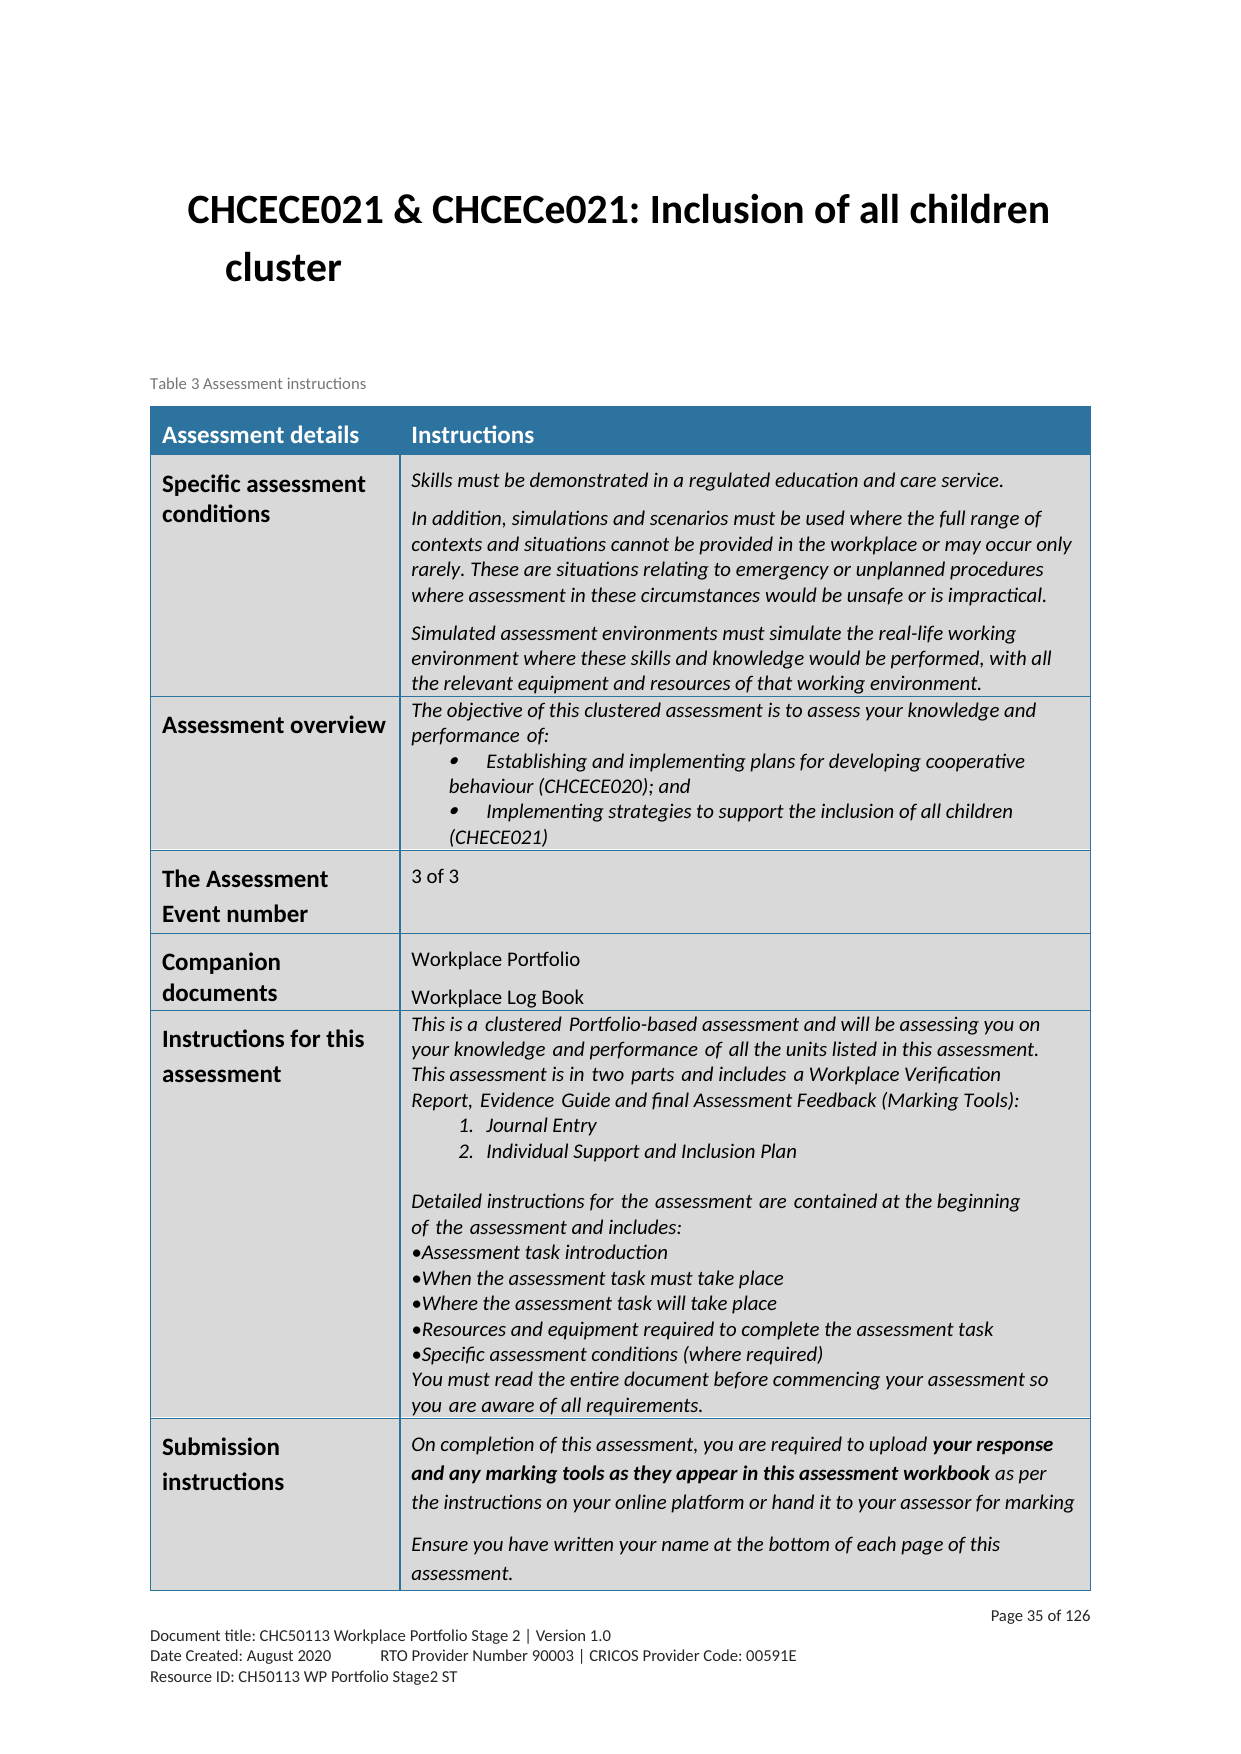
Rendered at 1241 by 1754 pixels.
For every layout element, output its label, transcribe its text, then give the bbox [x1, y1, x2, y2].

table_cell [401, 1419, 1090, 1590]
table_cell Instructions for this assessment [151, 1011, 399, 1417]
table_header Assessment details [151, 407, 399, 454]
table_cell This is a clustered Portfolio-based assessment and will be assessing you on your knowledge and performance of all the units listed in this assessment. This assessment is in two parts and includes a Workplace Verification Report, Evidence Guide and final Assessment Feedback (Marking Tools): Journal Entry Individual Support and Inclusion Plan Detailed instructions for the assessment are contained at the beginning of the assessment and includes: •Assessment task introduction •When the assessment task must take place •Where the assessment task will take place •Resources and equipment required to complete the assessment task •Specific assessment conditions (where required) You must read the entire document before commencing your assessment so you are aware of all requirements. [401, 1011, 1090, 1417]
table_cell 3 of 3 [401, 851, 1090, 933]
table_cell Companion documents [151, 934, 399, 1010]
table_cell Skills must be demonstrated in a regulated education and care service. In addition, simulations and scenarios must be used where the full range of contexts and situations cannot be provided in the workplace or may occur only rarely. These are situations relating to emergency or unplanned procedures where assessment in these circumstances would be unsafe or is impractical. Simulated assessment environments must simulate the real-life working environment where these skills and knowledge would be performed, with all the relevant equipment and resources of that working environment. [401, 455, 1090, 696]
table_cell Specific assessment conditions [151, 455, 399, 696]
table_cell Assessment overview [151, 697, 399, 849]
subtitle CHCECE021 & CHCECe021: Inclusion of all children cluster [187, 183, 1090, 292]
table_cell Workplace Portfolio Workplace Log Book [401, 934, 1090, 1010]
table_cell The Assessment Event number [151, 851, 399, 933]
table_cell The objective of this clustered assessment is to assess your knowledge and performance of: Establishing and implementing plans for developing cooperative behaviour (CHCECE020); and Implementing strategies to support the inclusion of all children (CHECE021) [401, 697, 1090, 849]
table_header Instructions [401, 407, 1090, 454]
text Table 3 Assessment instructions [150, 373, 1090, 393]
table_cell Submission instructions [151, 1419, 399, 1590]
